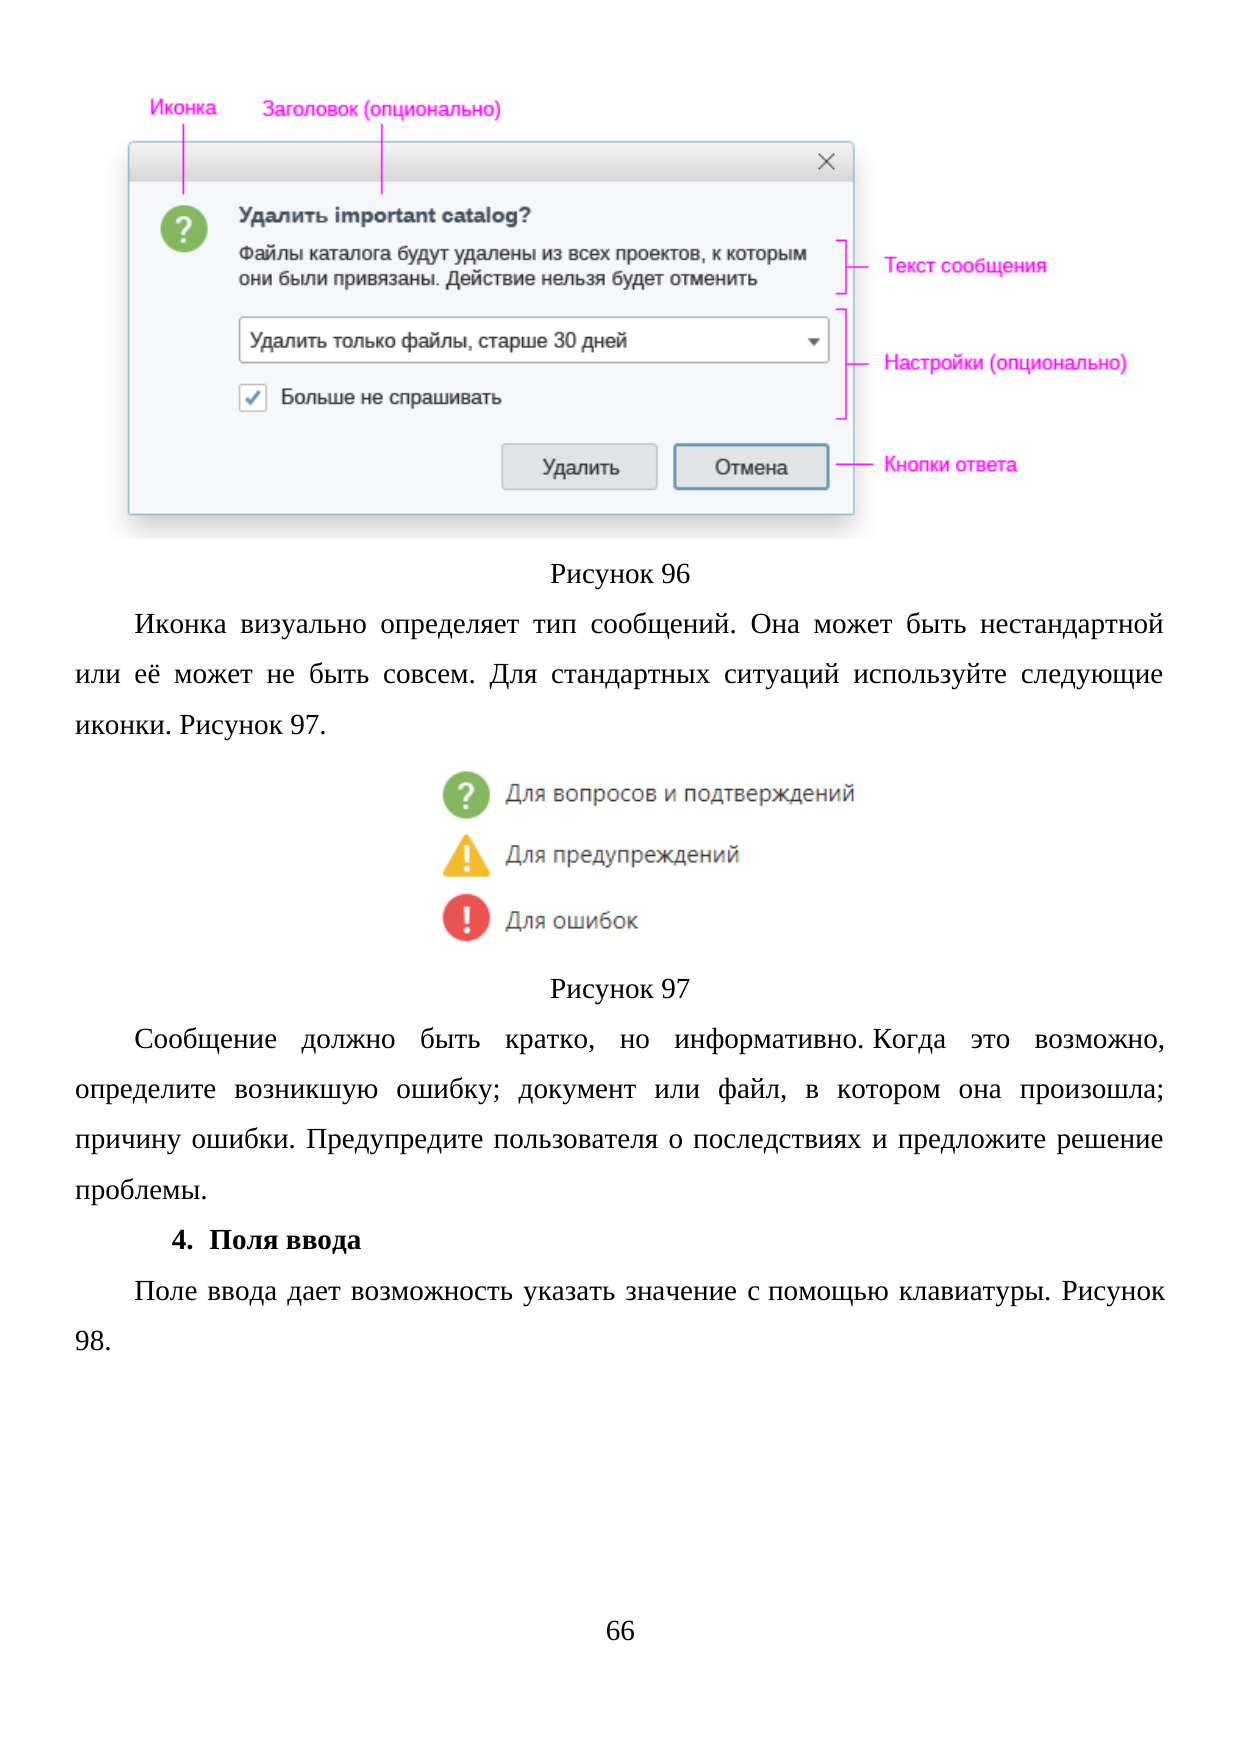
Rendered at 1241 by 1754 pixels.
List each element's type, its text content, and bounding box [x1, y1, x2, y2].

list Поля ввода [172, 1222, 1165, 1256]
text Иконка визуально определяет тип сообщений. Она может быть нестандартной или её может не быть совсем. Для стандартных ситуаций используйте следующие иконки. Рисунок 97. [75, 606, 1165, 740]
picture [75, 75, 1155, 539]
picture [426, 757, 874, 954]
text Рисунок 97 [75, 971, 1165, 1004]
text Рисунок 96 [75, 556, 1165, 589]
text Сообщение должно быть кратко, но информативно. Когда это возможно, определите возникшую ошибку; документ или файл, в котором она произошла; причину ошибки. Предупредите пользователя о последствиях и предложите решение проблемы. [75, 1021, 1165, 1206]
text Поле ввода дает возможность указать значение с помощью клавиатуры. Рисунок 98. [75, 1273, 1165, 1356]
